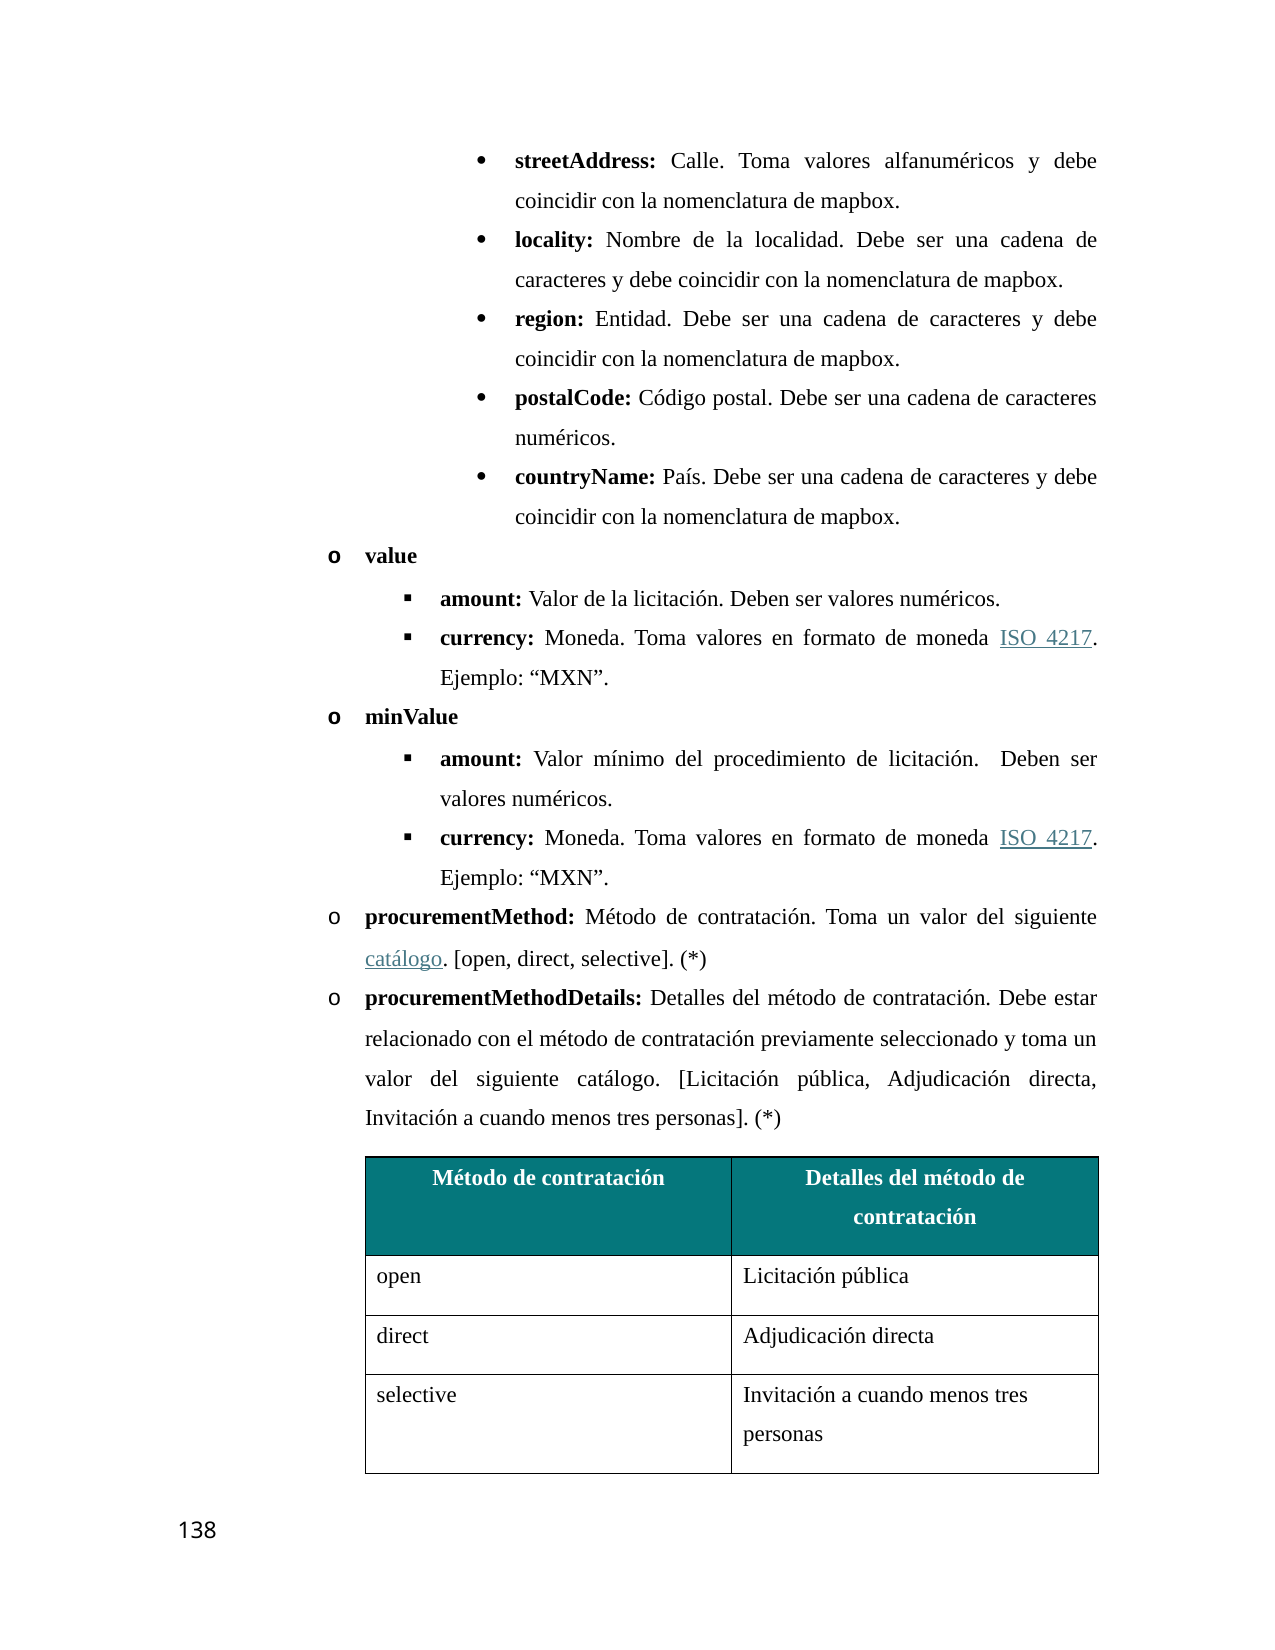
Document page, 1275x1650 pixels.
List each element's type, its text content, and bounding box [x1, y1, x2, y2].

list value [327, 542, 1098, 571]
table_cell direct [366, 1316, 731, 1374]
list procurementMethod: Método de contratación. Toma un valor del siguiente catálogo. [open, direct, selective]. (*) [327, 903, 1098, 971]
table_header Método de contratación [366, 1158, 731, 1255]
table_cell selective [366, 1375, 731, 1472]
list postalCode: Código postal. Debe ser una cadena de caracteres numéricos. [477, 384, 1098, 450]
table_cell Invitación a cuando menos tres personas [732, 1375, 1098, 1472]
list minValue [327, 703, 1098, 731]
table_cell Adjudicación directa [732, 1316, 1098, 1374]
list amount: Valor mínimo del procedimiento de licitación. Deben ser valores numéricos. [402, 745, 1098, 811]
list currency: Moneda. Toma valores en formato de moneda ISO 4217. Ejemplo: “MXN”. [402, 624, 1098, 690]
list countryName: País. Debe ser una cadena de caracteres y debe coincidir con la nomenclatura de mapbox. [477, 463, 1098, 529]
list procurementMethodDetails: Detalles del método de contratación. Debe estar relacionado con el método de contratación previamente seleccionado y toma un valor del siguiente catálogo. [Licitación pública, Adjudicación directa, Invitación a cuando menos tres personas]. (*) [327, 984, 1098, 1131]
table_header Detalles del método de contratación [732, 1158, 1098, 1255]
list streetAddress: Calle. Toma valores alfanuméricos y debe coincidir con la nomenclatura de mapbox. [477, 148, 1098, 213]
list region: Entidad. Debe ser una cadena de caracteres y debe coincidir con la nomenclatura de mapbox. [477, 306, 1098, 371]
list amount: Valor de la licitación. Deben ser valores numéricos. [402, 585, 1098, 611]
list currency: Moneda. Toma valores en formato de moneda ISO 4217. Ejemplo: “MXN”. [402, 824, 1098, 890]
table_cell open [366, 1256, 731, 1314]
list locality: Nombre de la localidad. Debe ser una cadena de caracteres y debe coincidir con la nomenclatura de mapbox. [477, 227, 1098, 292]
table_cell Licitación pública [732, 1256, 1098, 1314]
